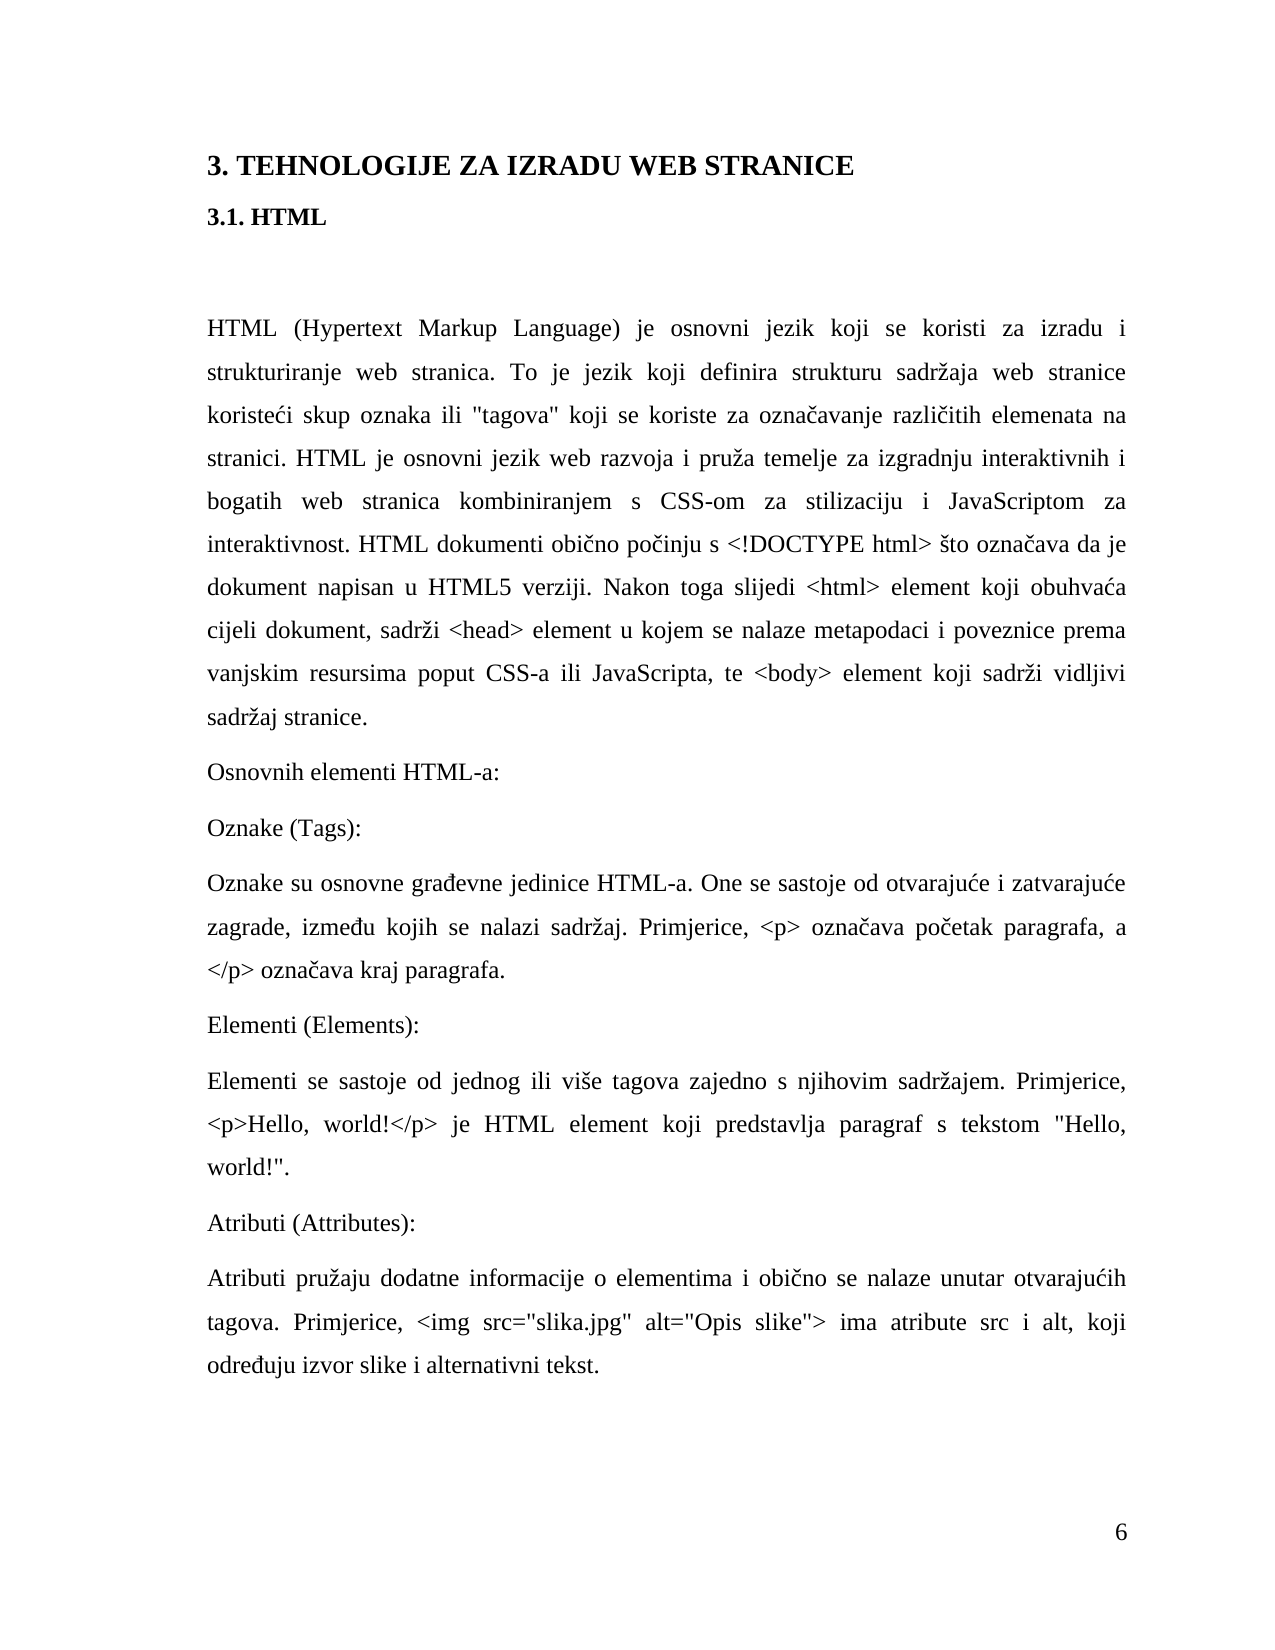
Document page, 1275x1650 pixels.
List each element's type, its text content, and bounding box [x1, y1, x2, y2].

text Osnovnih elementi HTML-a: [207, 757, 1127, 786]
text Oznake su osnovne građevne jedinice HTML-a. One se sastoje od otvarajuće i zatvarajuće zagrade, između kojih se nalazi sadržaj. Primjerice, <p> označava početak paragrafa, a </p> označava kraj paragrafa. [207, 868, 1127, 983]
text Elementi (Elements): [207, 1010, 1127, 1039]
text Elementi se sastoje od jednog ili više tagova zajedno s njihovim sadržajem. Primjerice, <p>Hello, world!</p> je HTML element koji predstavlja paragraf s tekstom "Hello, world!". [207, 1066, 1127, 1181]
subtitle 3. TEHNOLOGIJE ZA IZRADU WEB STRANICE [207, 148, 1127, 181]
text HTML (Hypertext Markup Language) je osnovni jezik koji se koristi za izradu i strukturiranje web stranica. To je jezik koji definira strukturu sadržaja web stranice koristeći skup oznaka ili "tagova" koji se koriste za označavanje različitih elemenata na stranici. HTML je osnovni jezik web razvoja i pruža temelje za izgradnju interaktivnih i bogatih web stranica kombiniranjem s CSS-om za stilizaciju i JavaScriptom za interaktivnost. HTML dokumenti obično počinju s <!DOCTYPE html> što označava da je dokument napisan u HTML5 verziji. Nakon toga slijedi <html> element koji obuhvaća cijeli dokument, sadrži <head> element u kojem se nalaze metapodaci i poveznice prema vanjskim resursima poput CSS-a ili JavaScripta, te <body> element koji sadrži vidljivi sadržaj stranice. [207, 313, 1127, 730]
text Atributi pružaju dodatne informacije o elementima i obično se nalaze unutar otvarajućih tagova. Primjerice, <img src="slika.jpg" alt="Opis slike"> ima atribute src i alt, koji određuju izvor slike i alternativni tekst. [207, 1263, 1127, 1378]
text Atributi (Attributes): [207, 1208, 1127, 1237]
subtitle 3.1. HTML [207, 202, 1127, 231]
text Oznake (Tags): [207, 813, 1127, 842]
